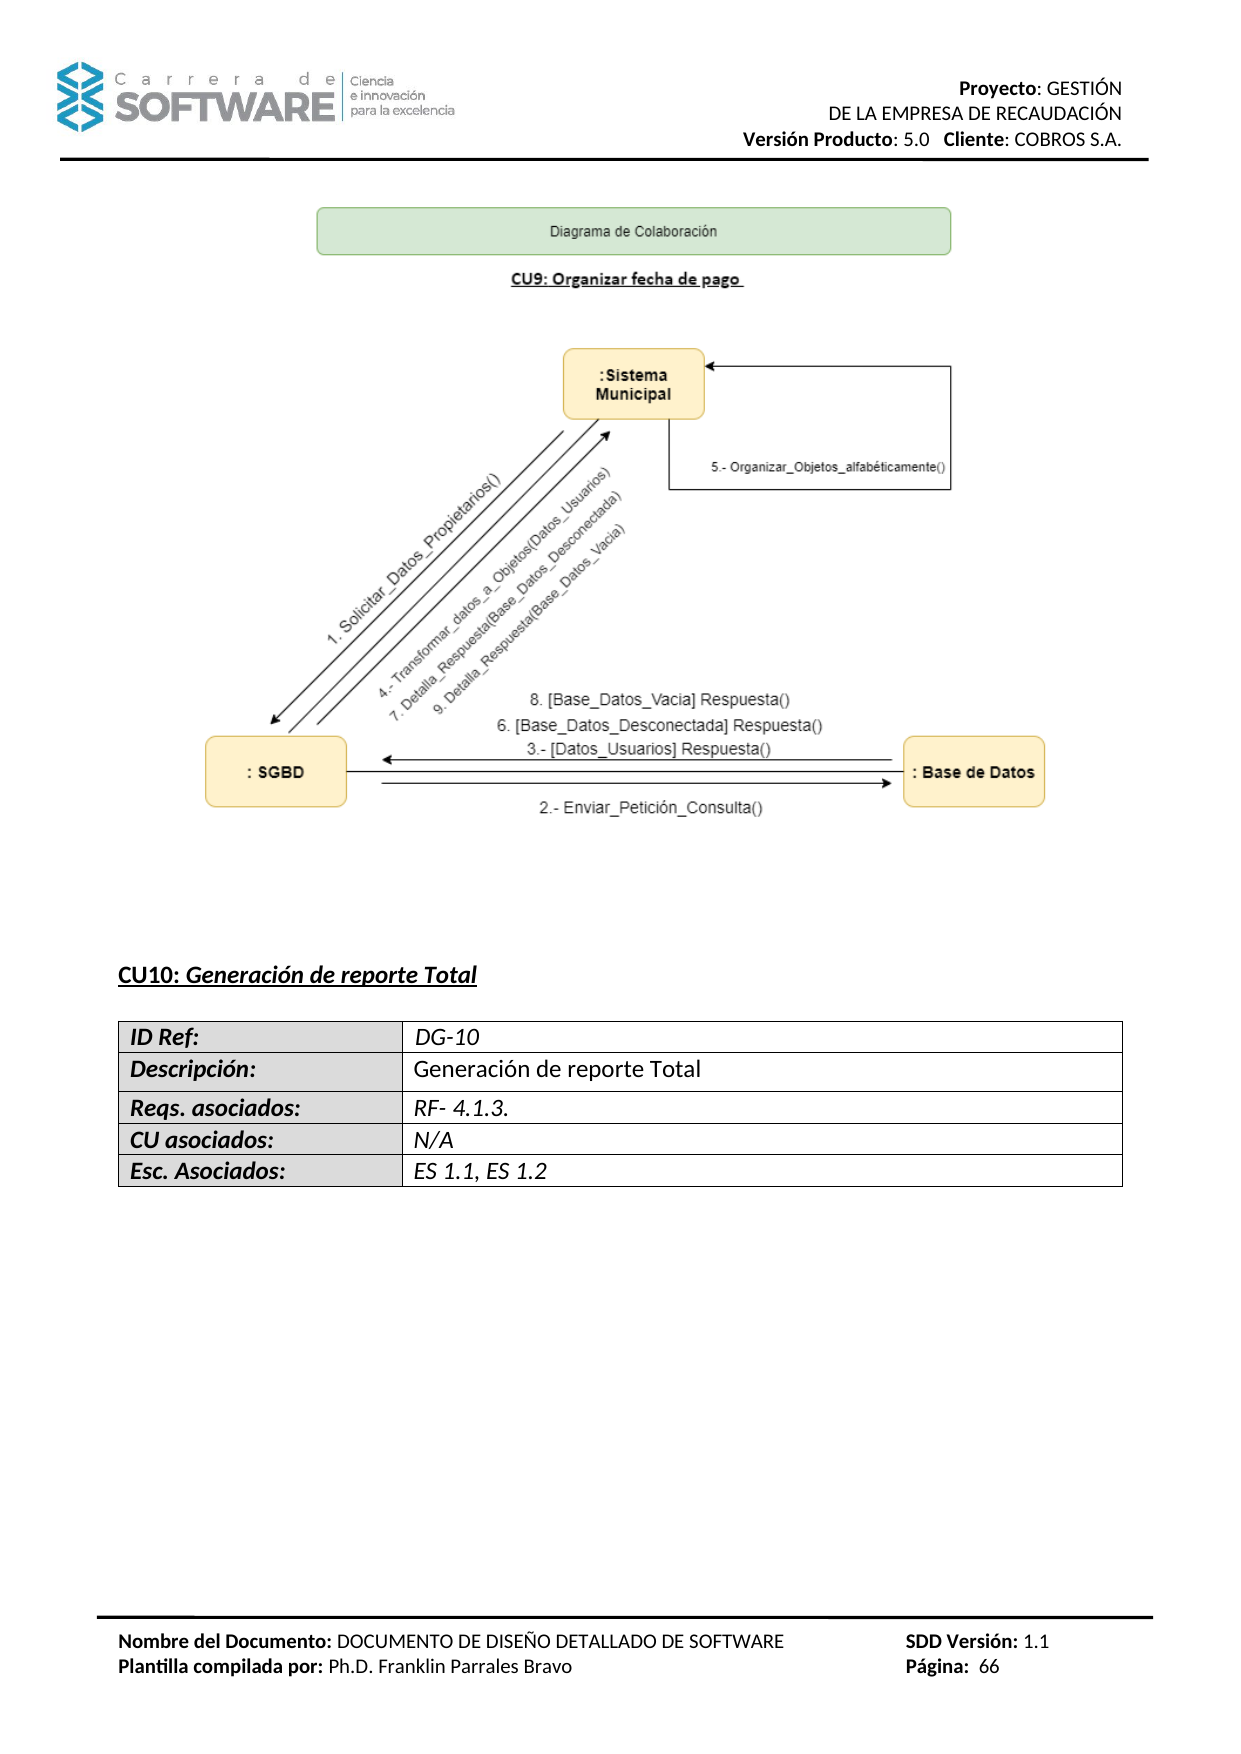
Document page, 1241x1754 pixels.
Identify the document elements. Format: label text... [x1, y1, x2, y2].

text CU10: Generación de reporte Total [118, 959, 1122, 990]
table_cell Descripción: [119, 1053, 402, 1091]
table_cell N/A [403, 1124, 1122, 1154]
table_cell RF- 4.1.3. [403, 1092, 1122, 1123]
table_cell ES 1.1, ES 1.2 [403, 1155, 1122, 1186]
table_cell Reqs. asociados: [119, 1092, 402, 1123]
table_cell Generación de reporte Total [403, 1053, 1122, 1091]
picture [46, 46, 461, 154]
picture [177, 180, 1063, 838]
table_header ID Ref: [119, 1022, 402, 1052]
table_header DG-10 [403, 1022, 1122, 1052]
table_cell CU asociados: [119, 1124, 402, 1154]
table_cell Esc. Asociados: [119, 1155, 402, 1186]
